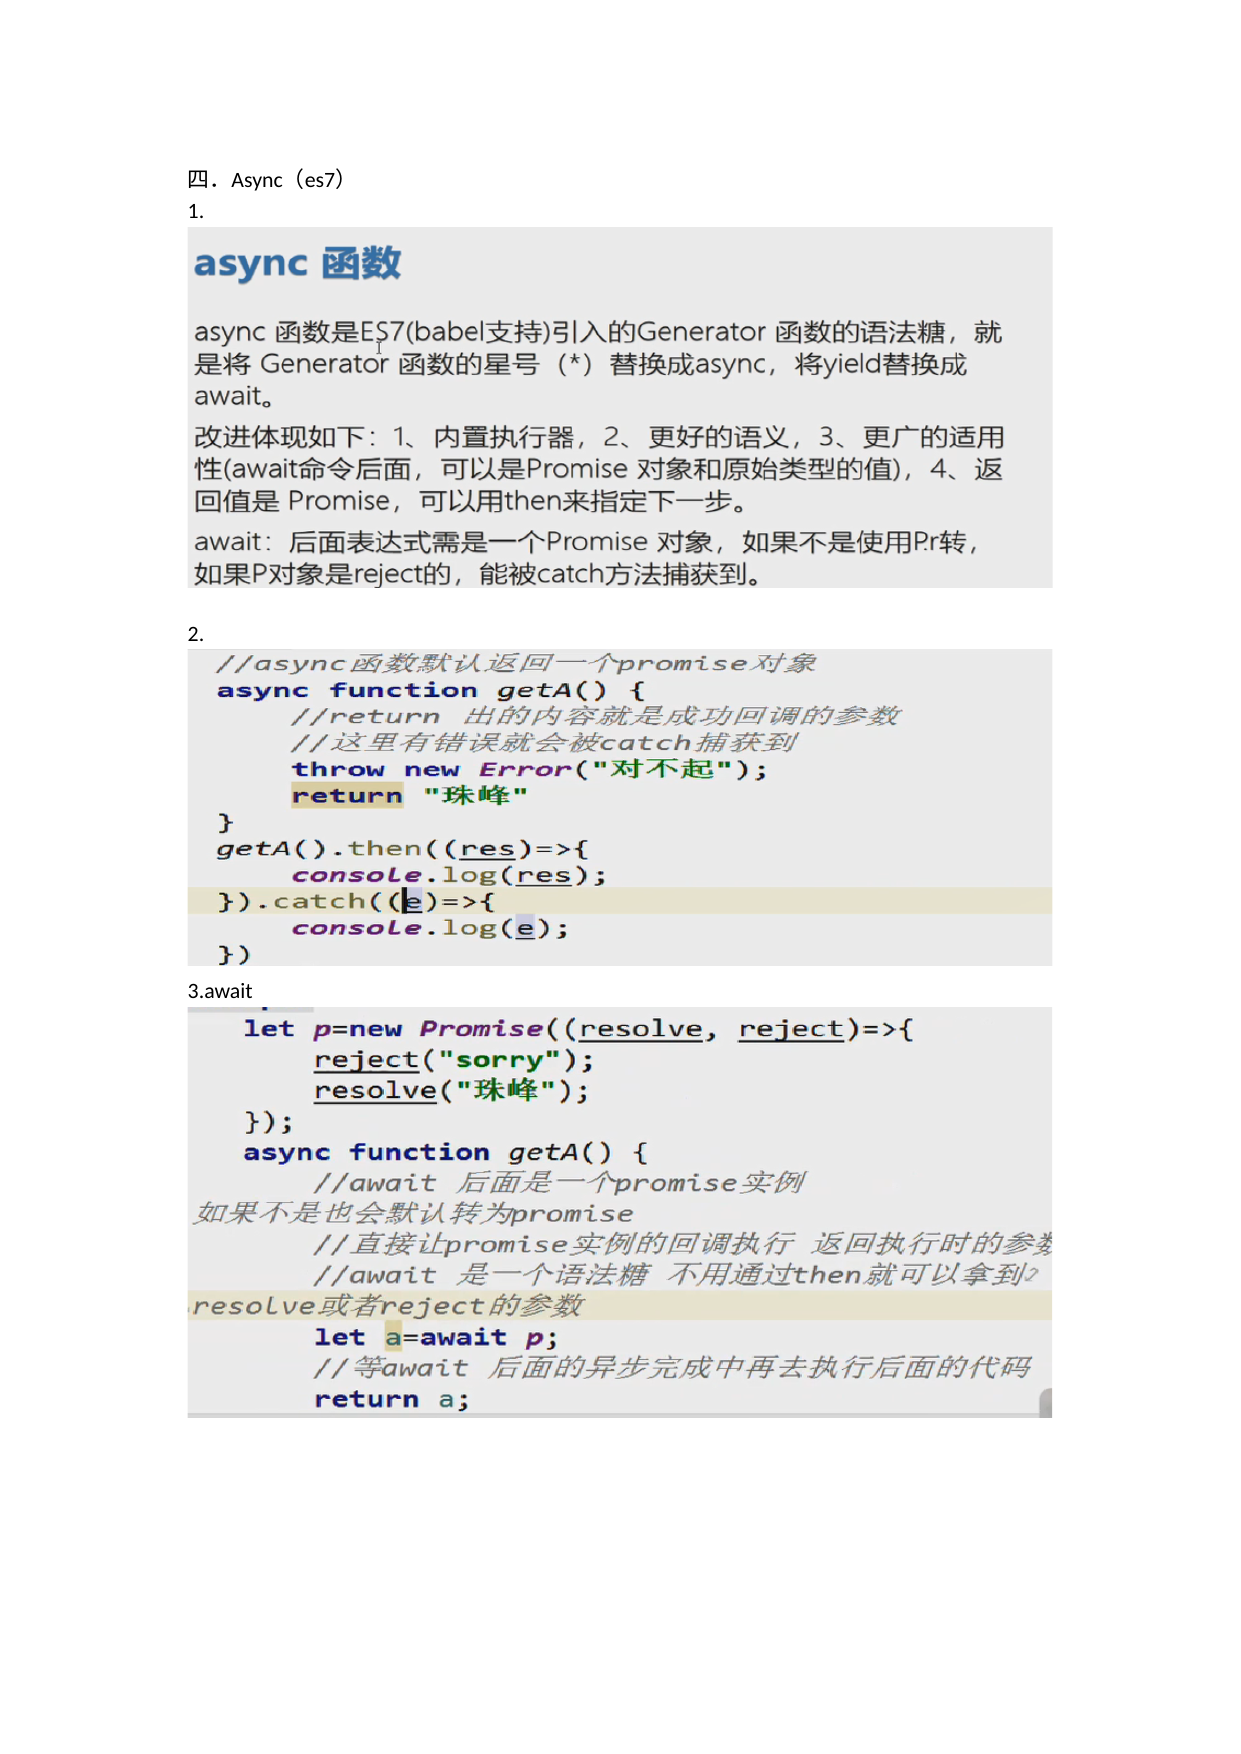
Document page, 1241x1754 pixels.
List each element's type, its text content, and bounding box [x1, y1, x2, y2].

list Async（es7） [187, 162, 1053, 194]
picture [187, 227, 1053, 588]
list 3.await [187, 974, 1053, 1007]
list 1. [187, 194, 1053, 227]
picture [187, 1007, 1053, 1418]
picture [187, 649, 1053, 966]
list 2. [187, 617, 1053, 649]
